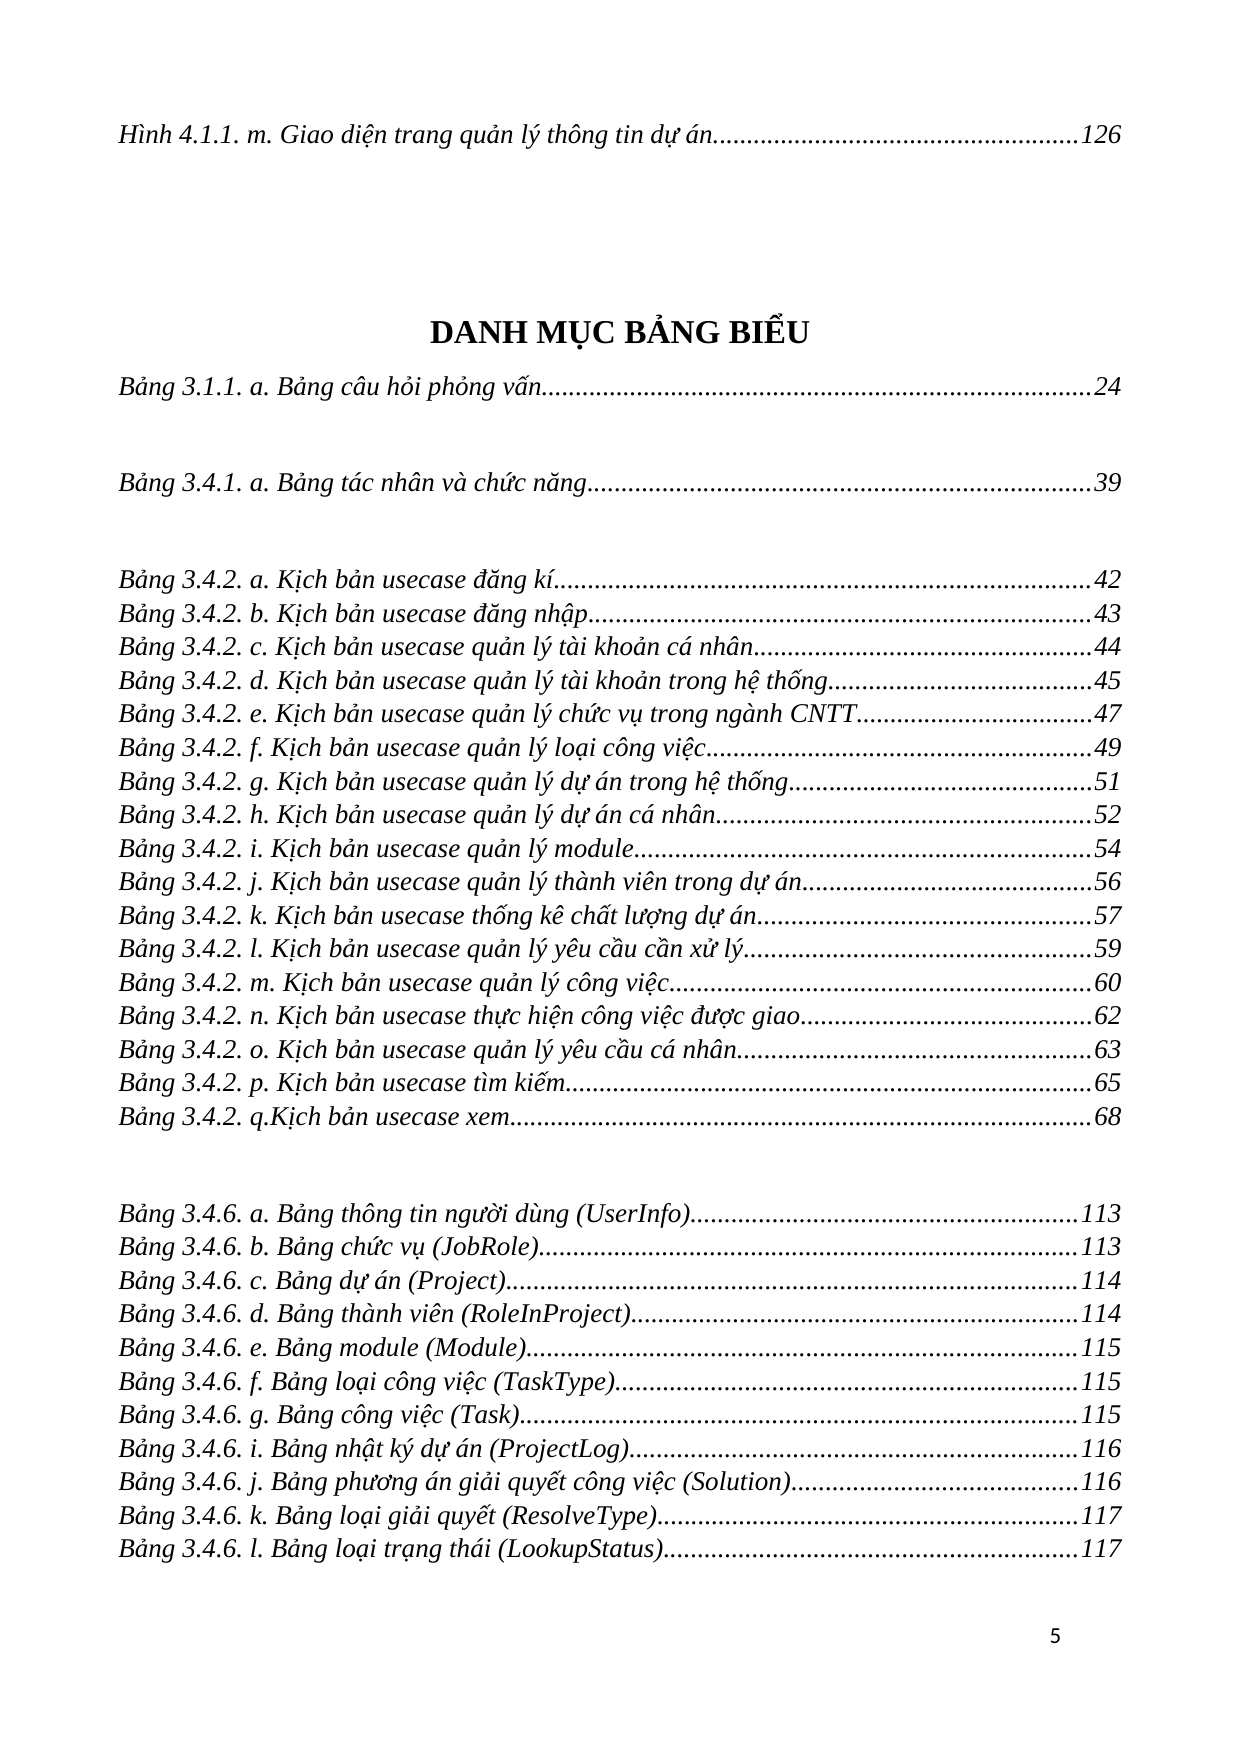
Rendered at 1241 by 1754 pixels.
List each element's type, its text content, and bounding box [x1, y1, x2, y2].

text Bảng 3.4.2. g. Kịch bản usecase quản lý dự án trong hệ thống 51 [118, 765, 1122, 796]
subtitle DANH MỤC BẢNG BIỂU [118, 312, 1122, 351]
text Bảng 3.4.6. e. Bảng module (Module) 115 [118, 1331, 1122, 1362]
text Bảng 3.4.6. a. Bảng thông tin người dùng (UserInfo) 113 [118, 1197, 1122, 1228]
text Bảng 3.1.1. a. Bảng câu hỏi phỏng vấn 24 [118, 370, 1122, 401]
text Bảng 3.4.2. n. Kịch bản usecase thực hiện công việc được giao 62 [118, 999, 1122, 1031]
text Bảng 3.4.6. f. Bảng loại công việc (TaskType) 115 [118, 1365, 1122, 1396]
text Bảng 3.4.6. g. Bảng công việc (Task) 115 [118, 1398, 1122, 1429]
text Bảng 3.4.2. k. Kịch bản usecase thống kê chất lượng dự án 57 [118, 899, 1122, 930]
text Bảng 3.4.6. l. Bảng loại trạng thái (LookupStatus) 117 [118, 1532, 1122, 1563]
text Bảng 3.4.6. j. Bảng phương án giải quyết công việc (Solution) 116 [118, 1465, 1122, 1496]
text Bảng 3.4.2. q.Kịch bản usecase xem 68 [118, 1100, 1122, 1131]
text Bảng 3.4.6. d. Bảng thành viên (RoleInProject) 114 [118, 1298, 1122, 1329]
text Bảng 3.4.2. j. Kịch bản usecase quản lý thành viên trong dự án 56 [118, 865, 1122, 896]
text Bảng 3.4.2. d. Kịch bản usecase quản lý tài khoản trong hệ thống 45 [118, 664, 1122, 695]
text Bảng 3.4.2. a. Kịch bản usecase đăng kí 42 [118, 563, 1122, 594]
text Bảng 3.4.6. c. Bảng dự án (Project) 114 [118, 1264, 1122, 1295]
text Bảng 3.4.2. f. Kịch bản usecase quản lý loại công việc 49 [118, 731, 1122, 762]
text Bảng 3.4.6. i. Bảng nhật ký dự án (ProjectLog) 116 [118, 1432, 1122, 1463]
text Bảng 3.4.2. o. Kịch bản usecase quản lý yêu cầu cá nhân. 63 [118, 1033, 1122, 1064]
text Bảng 3.4.6. b. Bảng chức vụ (JobRole) 113 [118, 1231, 1122, 1262]
text Bảng 3.4.2. b. Kịch bản usecase đăng nhập 43 [118, 597, 1122, 628]
text Bảng 3.4.2. m. Kịch bản usecase quản lý công việc 60 [118, 966, 1122, 997]
text Bảng 3.4.2. i. Kịch bản usecase quản lý module 54 [118, 832, 1122, 863]
text Hình 4.1.1. m. Giao diện trang quản lý thông tin dự án. 126 [118, 118, 1122, 149]
text Bảng 3.4.2. c. Kịch bản usecase quản lý tài khoản cá nhân 44 [118, 631, 1122, 662]
text Bảng 3.4.6. k. Bảng loại giải quyết (ResolveType) 117 [118, 1499, 1122, 1530]
text Bảng 3.4.2. p. Kịch bản usecase tìm kiếm 65 [118, 1067, 1122, 1098]
text Bảng 3.4.2. e. Kịch bản usecase quản lý chức vụ trong ngành CNTT 47 [118, 698, 1122, 729]
text Bảng 3.4.1. a. Bảng tác nhân và chức năng 39 [118, 467, 1122, 498]
text Bảng 3.4.2. l. Kịch bản usecase quản lý yêu cầu cần xử lý 59 [118, 932, 1122, 963]
text Bảng 3.4.2. h. Kịch bản usecase quản lý dự án cá nhân 52 [118, 798, 1122, 829]
